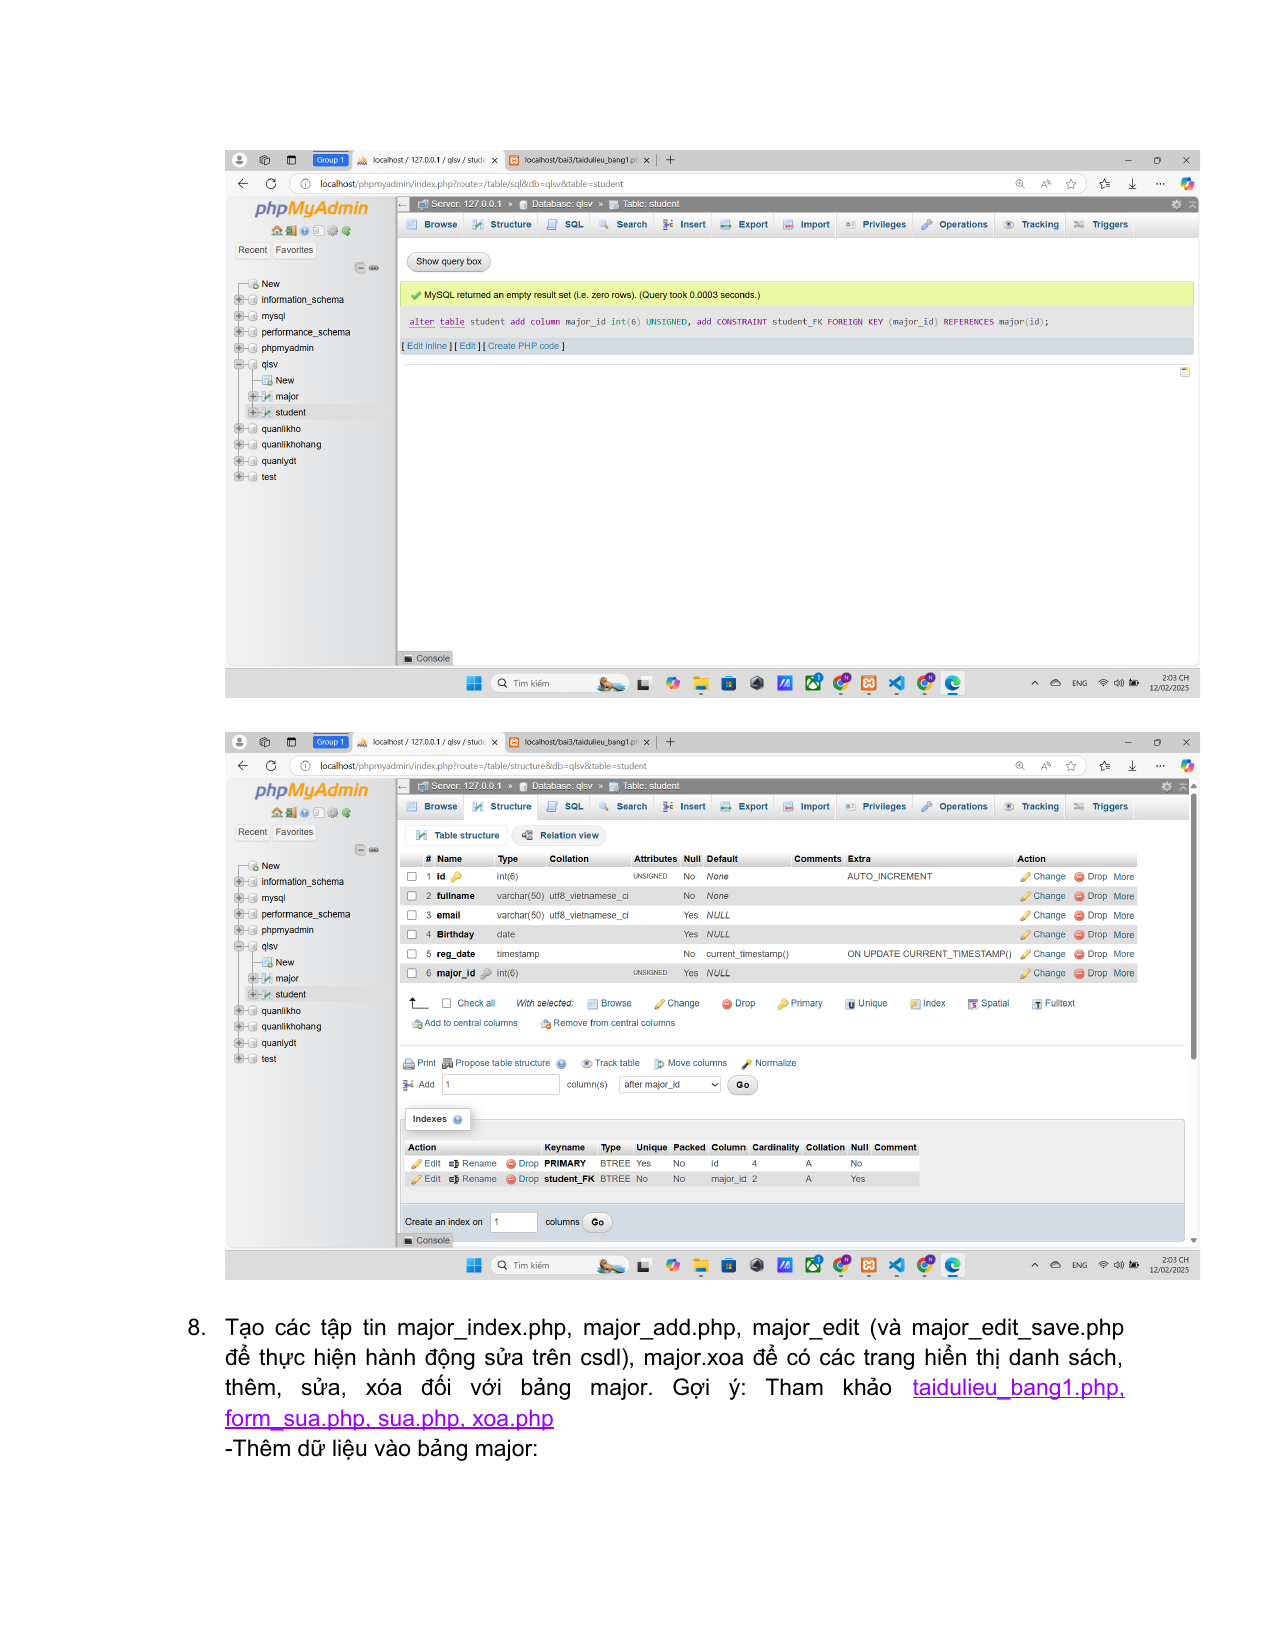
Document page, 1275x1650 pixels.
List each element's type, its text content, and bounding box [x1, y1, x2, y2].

list Tạo các tập tin major_index.php, major_add.php, major_edit (và major_edit_save.php để thực hiện hành động sửa trên csdl), major.xoa để có các trang hiển thị danh sách, thêm, sửa, xóa đối với bảng major. Gợi ý: Tham khảo taidulieu_bang1.php, form_sua.php, sua.php, xoa.php [187, 1314, 1125, 1431]
text -Thêm dữ liệu vào bảng major: [225, 1435, 1125, 1461]
picture [225, 732, 1200, 1280]
picture [225, 150, 1200, 698]
